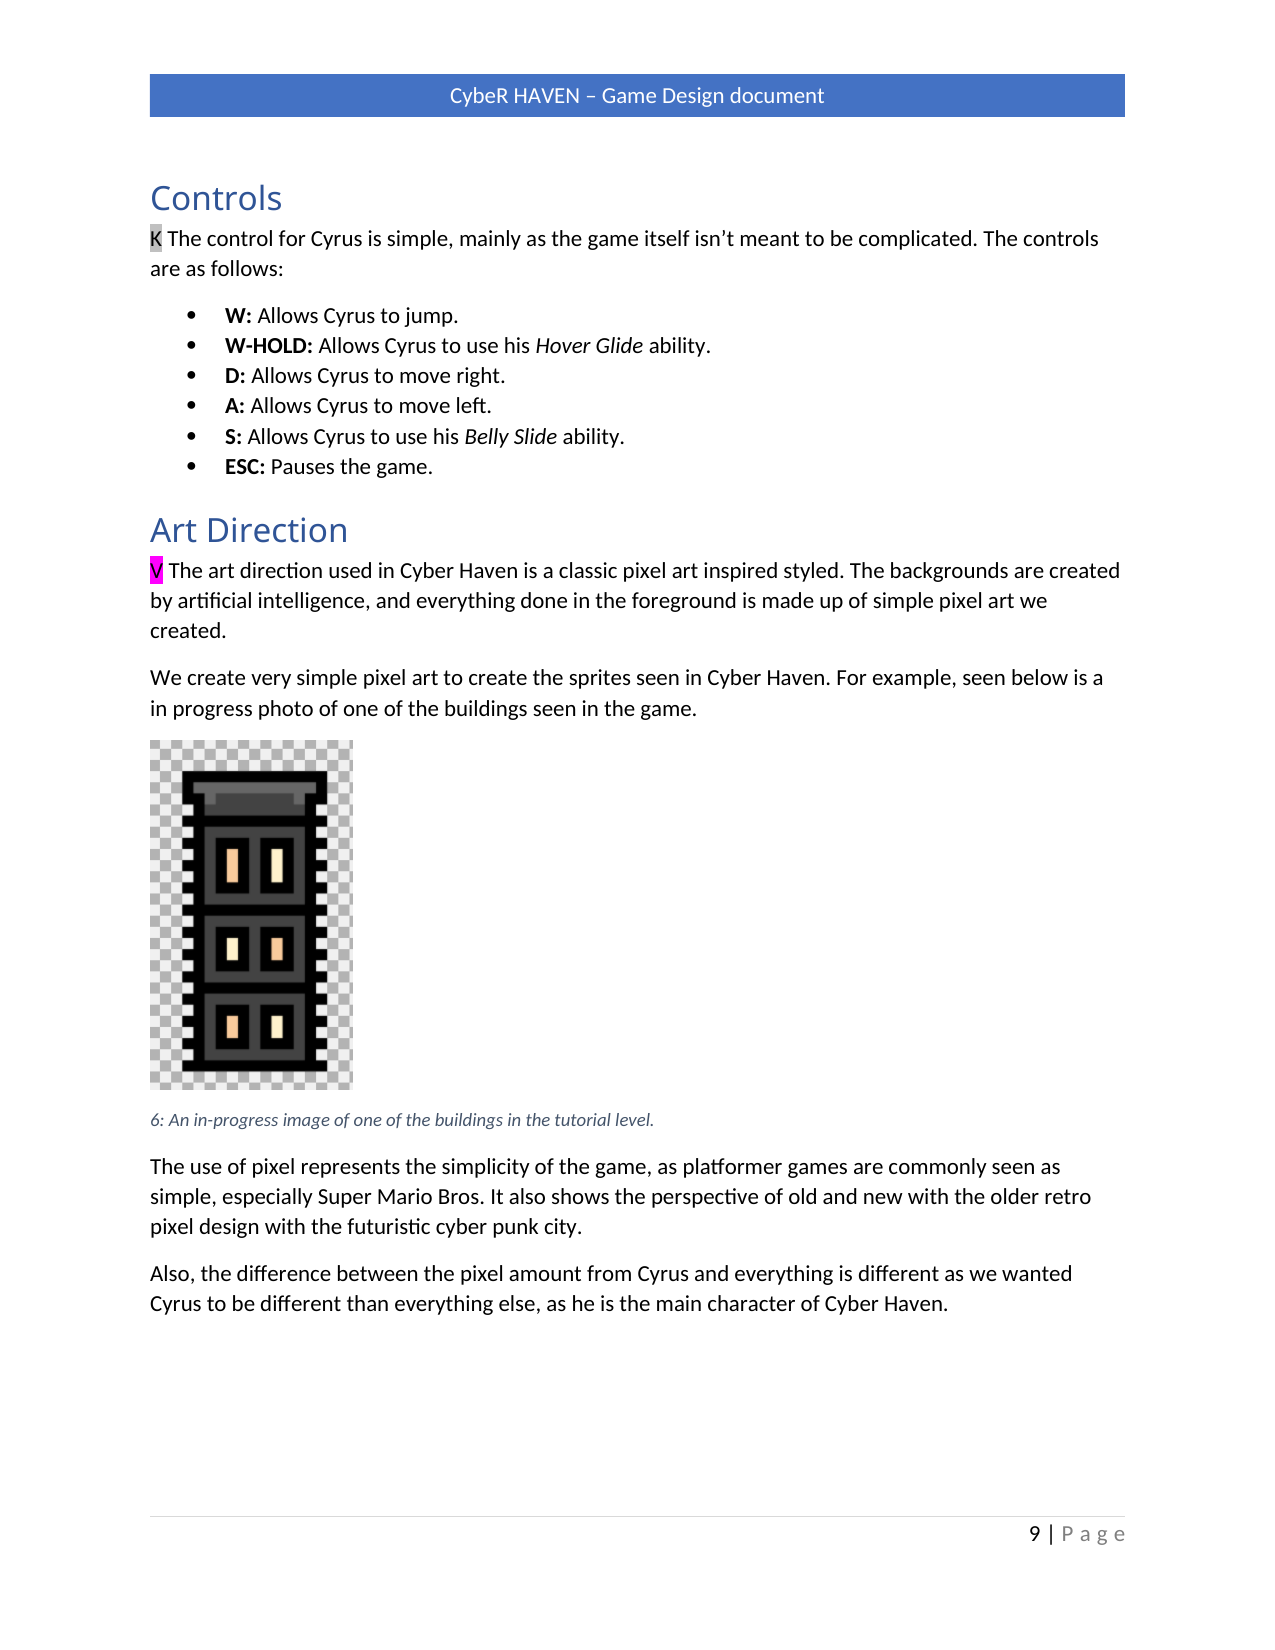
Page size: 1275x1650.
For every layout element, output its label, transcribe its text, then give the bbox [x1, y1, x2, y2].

list A: Allows Cyrus to move left. [187, 392, 1125, 420]
text 6: An in-progress image of one of the buildings in the tutorial level. [150, 1108, 1125, 1131]
list W-HOLD: Allows Cyrus to use his Hover Glide ability. [187, 331, 1125, 359]
text The use of pixel represents the simplicity of the game, as platformer games are commonly seen as simple, especially Super Mario Bros. It also shows the perspective of old and new with the older retro pixel design with the futuristic cyber punk city. [150, 1152, 1125, 1240]
list W: Allows Cyrus to jump. [187, 301, 1125, 329]
text V The art direction used in Cyber Haven is a classic pixel art inspired styled. The backgrounds are created by artificial intelligence, and everything done in the foreground is made up of simple pixel art we created. [150, 556, 1125, 645]
list D: Allows Cyrus to move right. [187, 361, 1125, 389]
picture [150, 740, 353, 1090]
text K The control for Cyrus is simple, mainly as the game itself isn’t meant to be complicated. The controls are as follows: [150, 224, 1125, 282]
text Also, the difference between the pixel amount from Cyrus and everything is different as we wanted Cyrus to be different than everything else, as he is the main character of Cyber Haven. [150, 1259, 1125, 1317]
subtitle Art Direction [150, 507, 1125, 553]
text We create very simple pixel art to create the sprites seen in Cyber Haven. For example, seen below is a in progress photo of one of the buildings seen in the game. [150, 663, 1125, 722]
subtitle Controls [150, 175, 1125, 220]
list ESC: Pauses the game. [187, 452, 1125, 480]
list S: Allows Cyrus to use his Belly Slide ability. [187, 422, 1125, 450]
